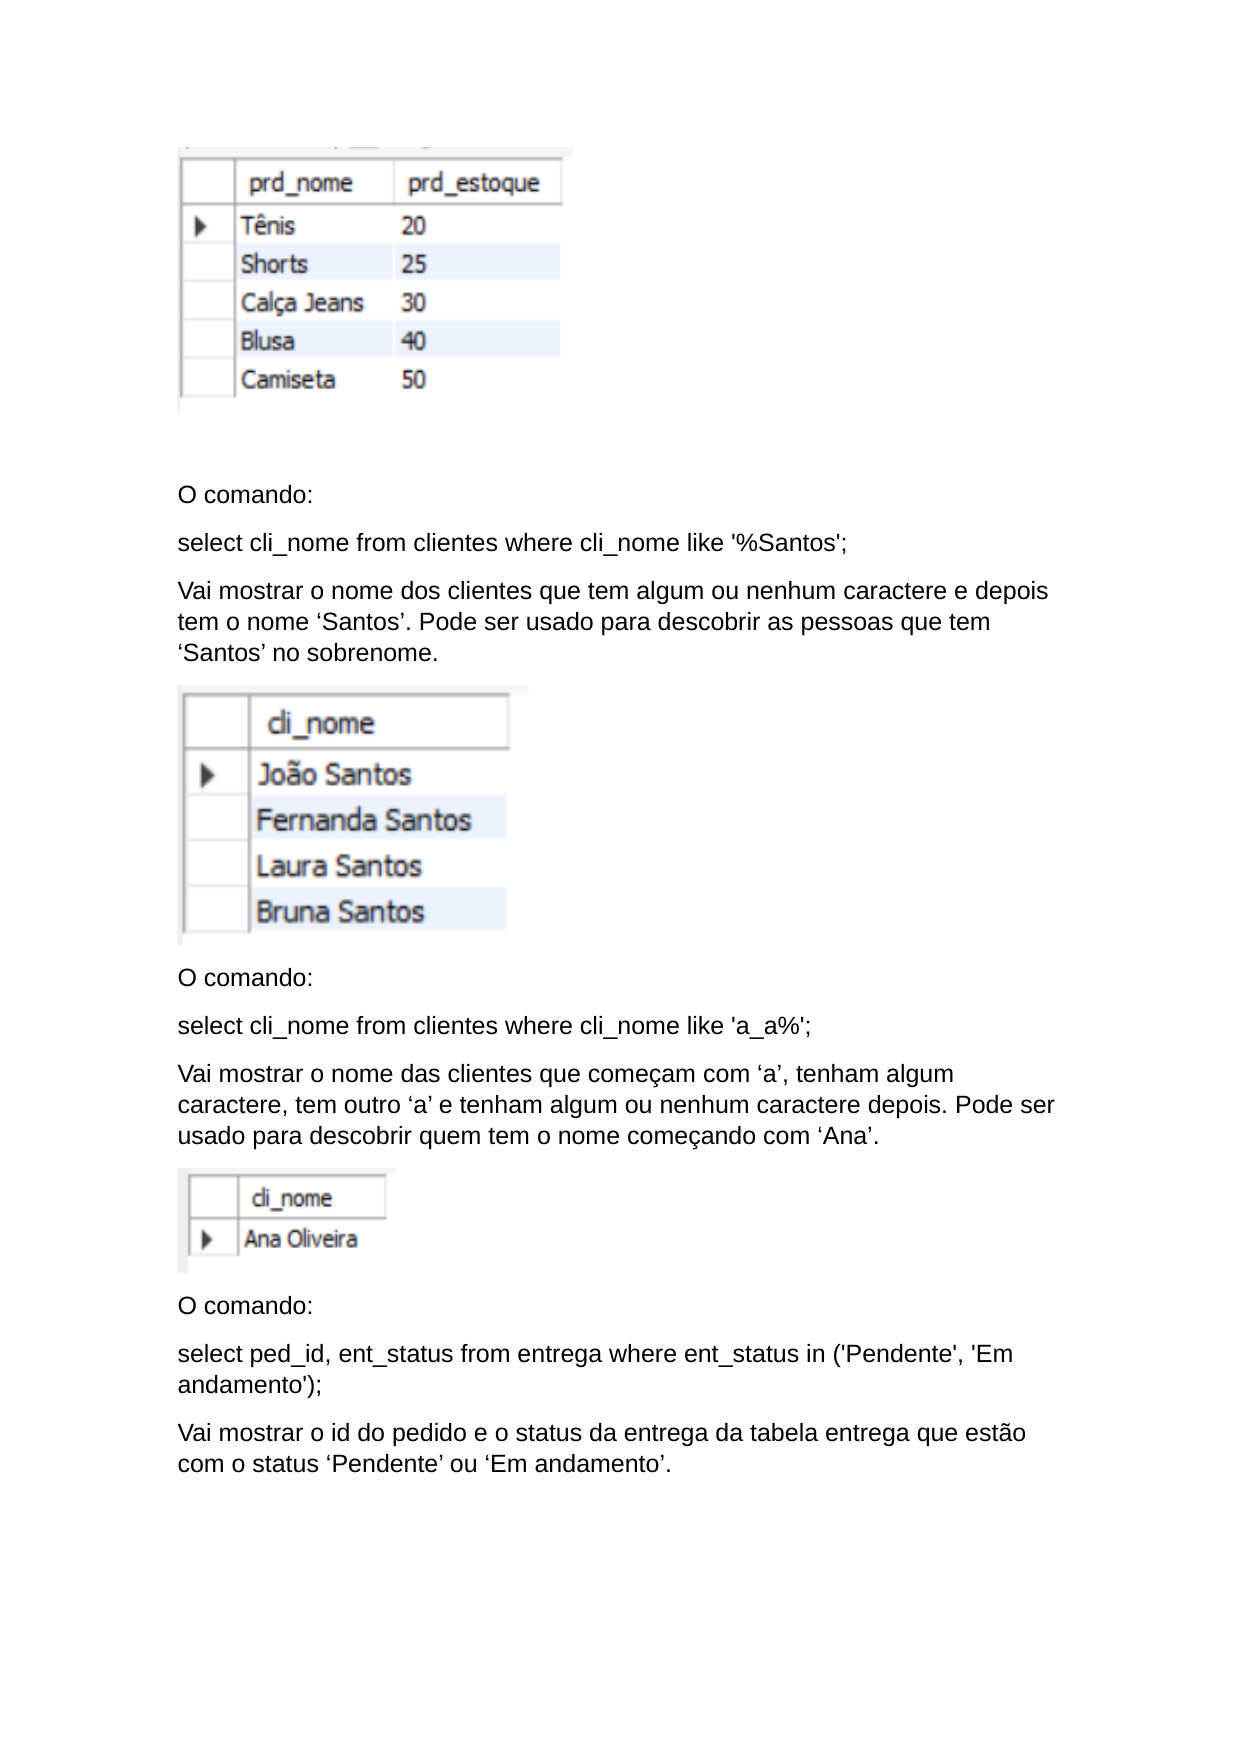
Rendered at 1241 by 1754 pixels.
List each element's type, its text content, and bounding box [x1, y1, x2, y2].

text Vai mostrar o id do pedido e o status da entrega da tabela entrega que estão com o status ‘Pendente’ ou ‘Em andamento’. [177, 1417, 1063, 1477]
picture [177, 147, 574, 414]
text select cli_nome from clientes where cli_nome like '%Santos'; [177, 528, 1063, 557]
text Vai mostrar o nome dos clientes que tem algum ou nenhum caractere e depois tem o nome ‘Santos’. Pode ser usado para descobrir as pessoas que tem ‘Santos’ no sobrenome. [177, 576, 1063, 667]
picture [177, 685, 529, 945]
text O comando: [177, 480, 1063, 509]
text select cli_nome from clientes where cli_nome like 'a_a%'; [177, 1011, 1063, 1040]
picture [177, 1168, 398, 1273]
text select ped_id, ent_status from entrega where ent_status in ('Pendente', 'Em andamento'); [177, 1339, 1063, 1398]
text Vai mostrar o nome das clientes que começam com ‘a’, tenham algum caractere, tem outro ‘a’ e tenham algum ou nenhum caractere depois. Pode ser usado para descobrir quem tem o nome começando com ‘Ana’. [177, 1059, 1063, 1149]
text O comando: [177, 963, 1063, 992]
text O comando: [177, 1291, 1063, 1320]
